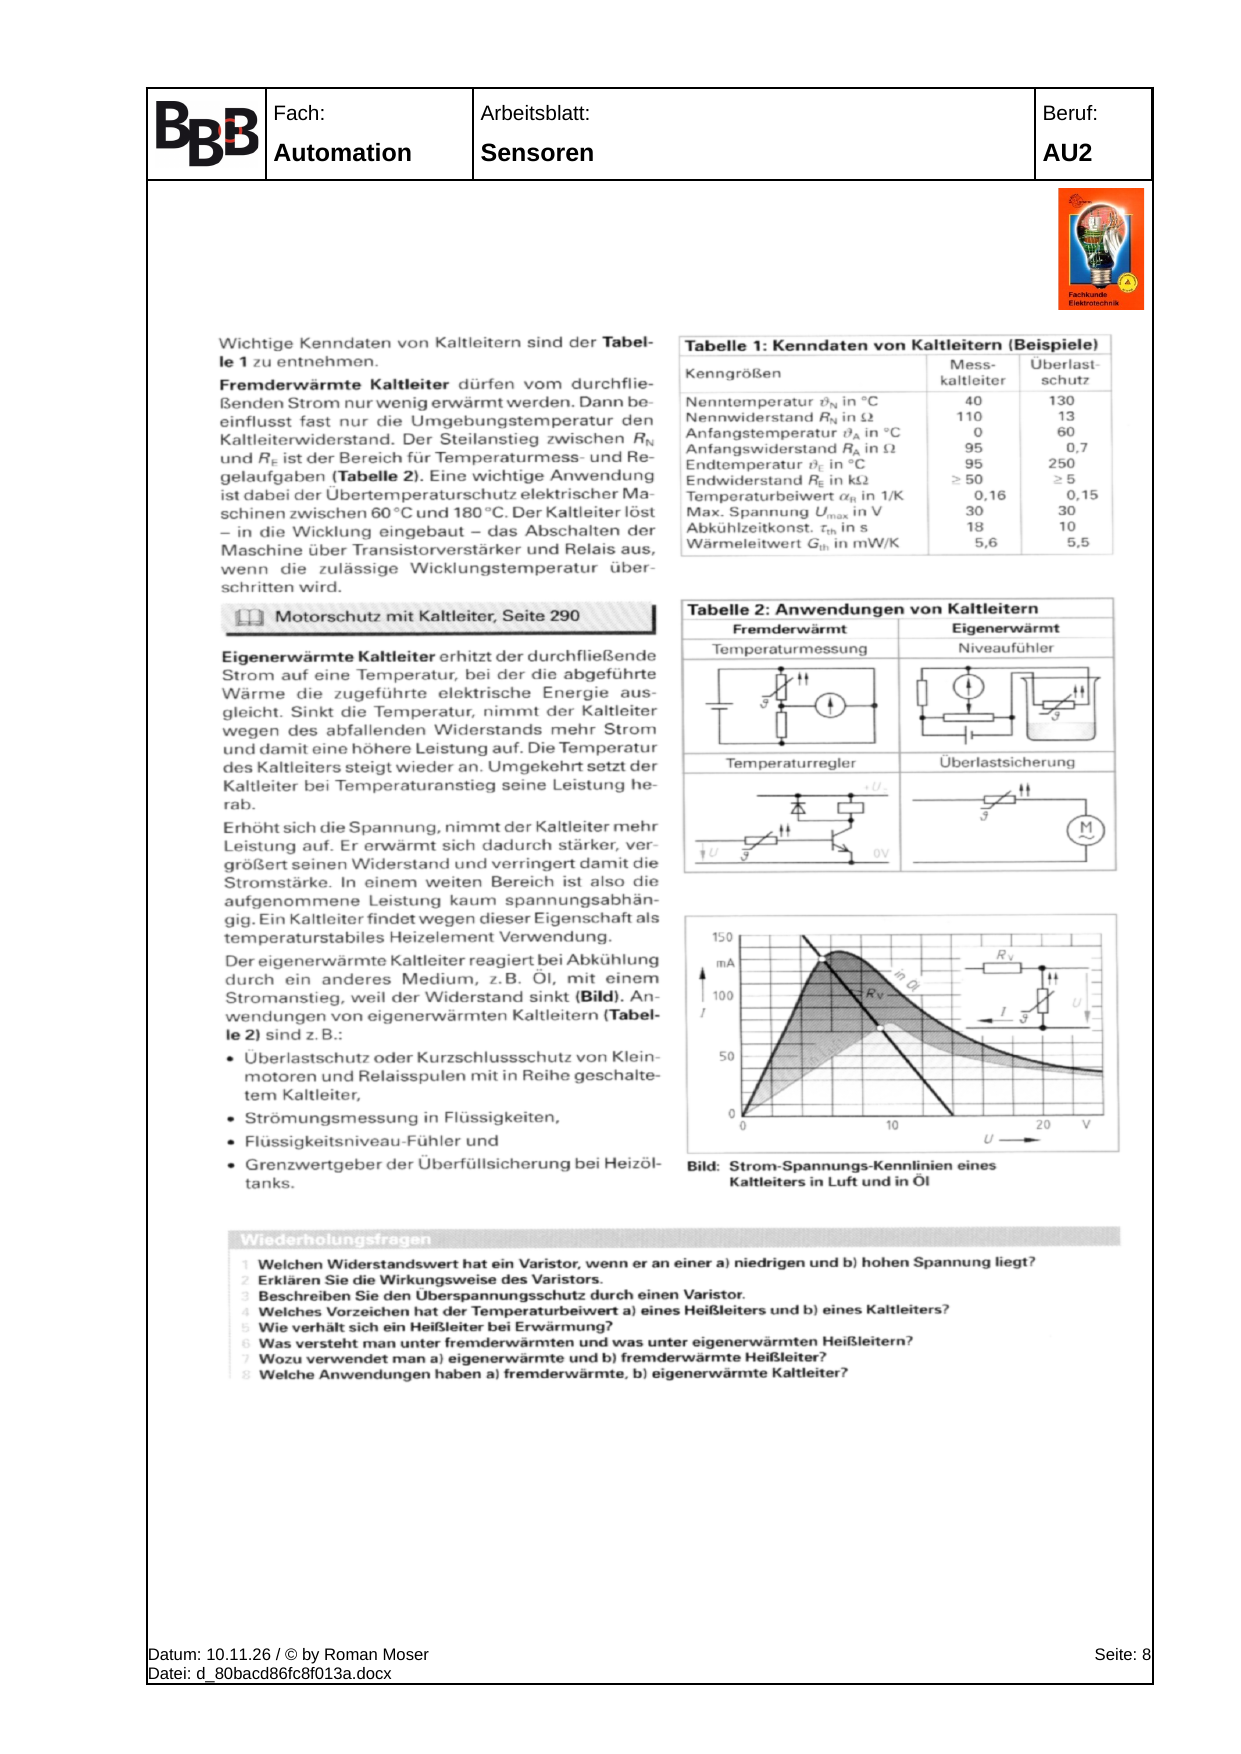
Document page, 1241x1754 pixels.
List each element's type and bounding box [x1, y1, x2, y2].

picture [155, 101, 259, 168]
picture [206, 328, 1134, 1401]
picture [1058, 188, 1145, 310]
